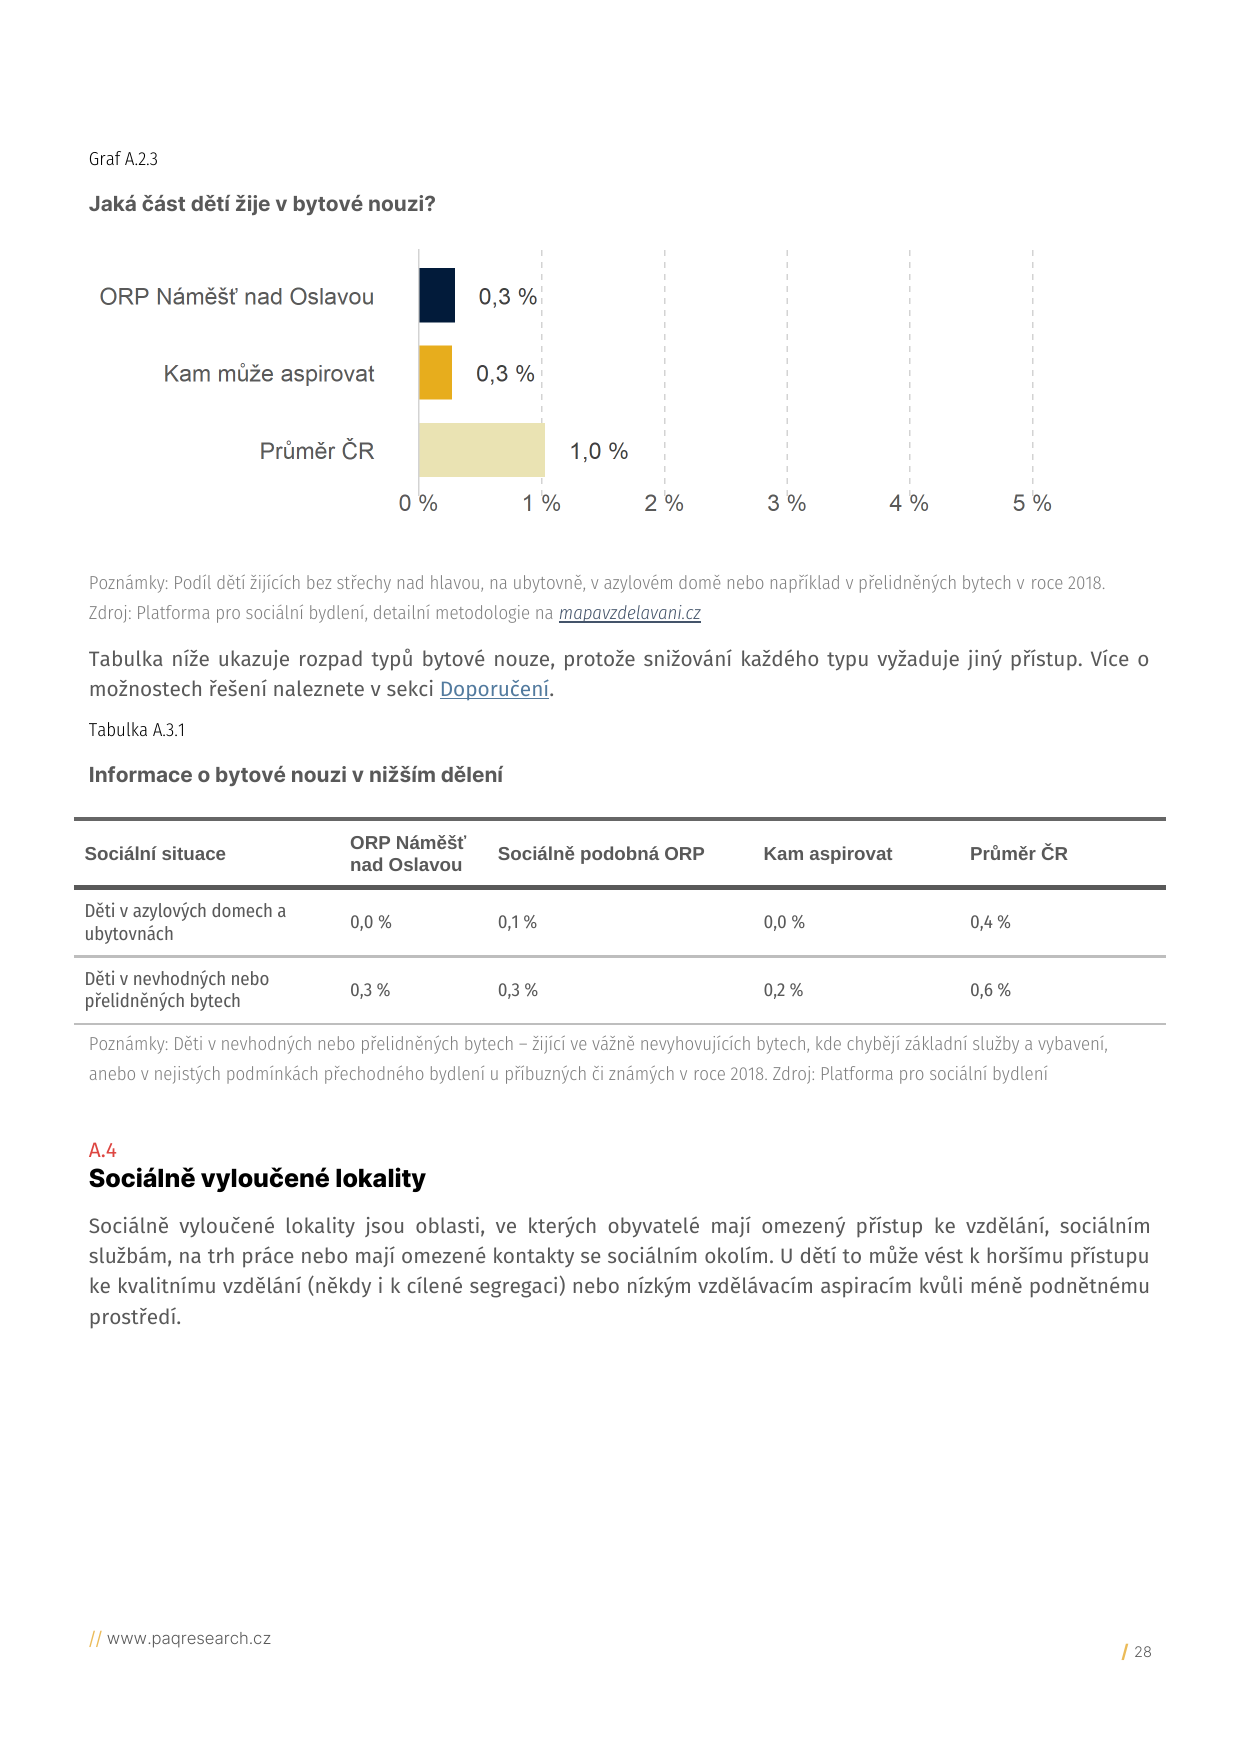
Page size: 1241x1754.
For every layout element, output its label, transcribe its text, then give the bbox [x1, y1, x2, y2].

table_header Sociální situace [74, 821, 339, 885]
table_cell Děti v azylových domech a ubytovnách [74, 890, 339, 955]
table_cell 0,4 % [960, 890, 1166, 955]
text Poznámky: Děti v nevhodných nebo přelidněných bytech – žijící ve vážně nevyhovujících bytech, kde chybějí základní služby a vybavení, anebo v nejistých podmínkách přechodného bydlení u příbuzných či známých v roce 2018. Zdroj: Platforma pro sociální bydlení [89, 1025, 1152, 1086]
text Jaká část dětí žije v bytové nouzi? [89, 186, 1152, 216]
table_cell 0,0 % [753, 890, 959, 955]
table_cell 0,2 % [753, 958, 959, 1023]
picture [88, 216, 1139, 548]
table_cell 0,6 % [960, 958, 1166, 1023]
table_header Průměr ČR [960, 821, 1166, 885]
table_cell 0,3 % [340, 958, 487, 1023]
table_cell 0,3 % [487, 958, 753, 1023]
table_cell 0,1 % [487, 890, 753, 955]
text Sociálně vyloučené lokality jsou oblasti, ve kterých obyvatelé mají omezený přístup ke vzdělání, sociálním službám, na trh práce nebo mají omezené kontakty se sociálním okolím. U dětí to může vést k horšímu přístupu ke kvalitnímu vzdělání (někdy i k cílené segregaci) nebo nízkým vzdělávacím aspiracím kvůli méně podnětnému prostředí. [89, 1209, 1152, 1329]
table_cell 0,0 % [340, 890, 487, 955]
text A.4 [89, 1133, 1152, 1163]
text Tabulka níže ukazuje rozpad typů bytové nouze, protože snižování každého typu vyžaduje jiný přístup. Více o možnostech řešení naleznete v sekci Doporučení. [89, 641, 1152, 702]
text Graf A.2.3 [89, 148, 1152, 170]
text Tabulka A.3.1 [89, 718, 1152, 741]
table_cell Děti v nevhodných nebo přelidněných bytech [74, 958, 339, 1023]
table_header Sociálně podobná ORP [487, 821, 753, 885]
subtitle Sociálně vyloučené lokality [89, 1163, 1152, 1193]
table_header ORP Náměšť nad Oslavou [340, 821, 487, 885]
text Poznámky: Podíl dětí žijících bez střechy nad hlavou, na ubytovně, v azylovém domě nebo například v přelidněných bytech v roce 2018. Zdroj: Platforma pro sociální bydlení, detailní metodologie na mapavzdelavani.cz [89, 564, 1152, 625]
text Informace o bytové nouzi v nižším dělení [89, 757, 1152, 787]
table_header Kam aspirovat [753, 821, 959, 885]
